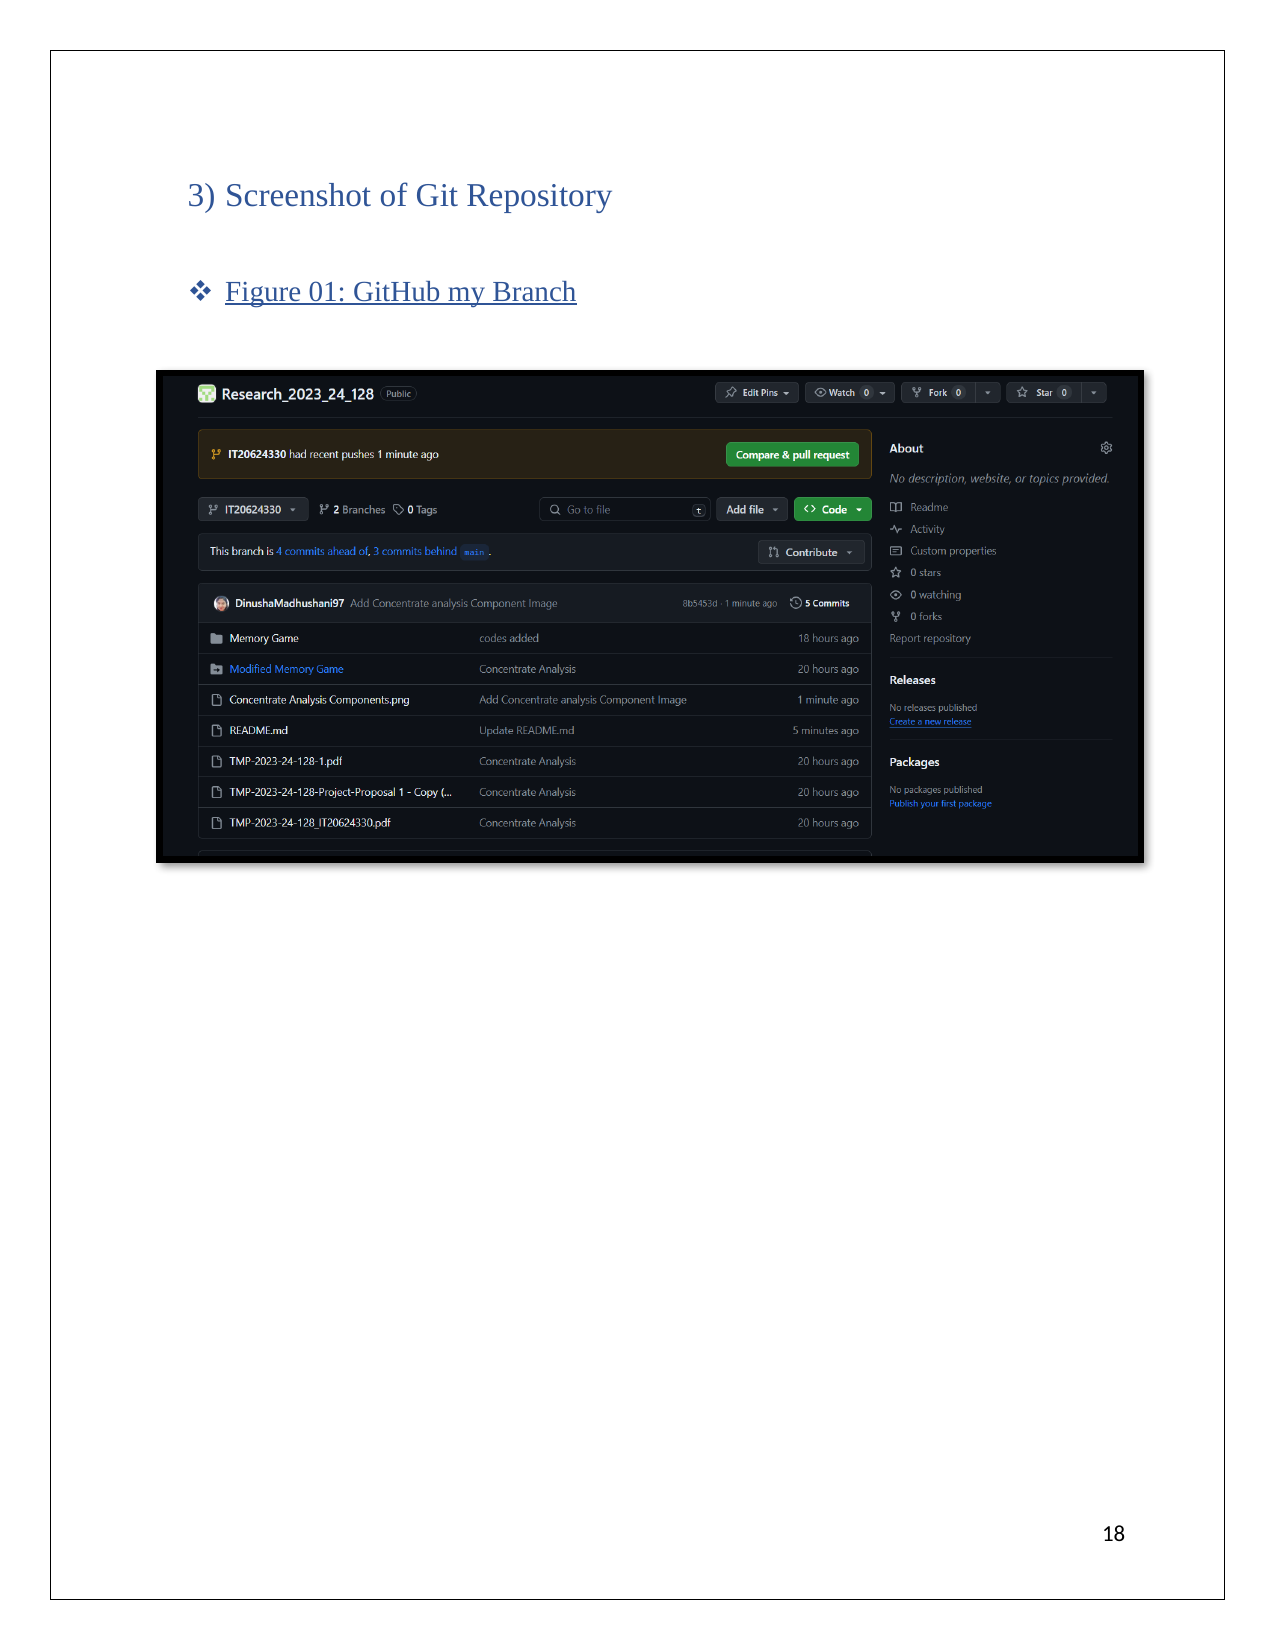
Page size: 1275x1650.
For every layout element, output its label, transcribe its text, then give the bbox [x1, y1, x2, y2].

subtitle Figure 01: GitHub my Branch [187, 274, 1125, 308]
picture [163, 376, 1138, 856]
subtitle Screenshot of Git Repository [187, 175, 1125, 213]
